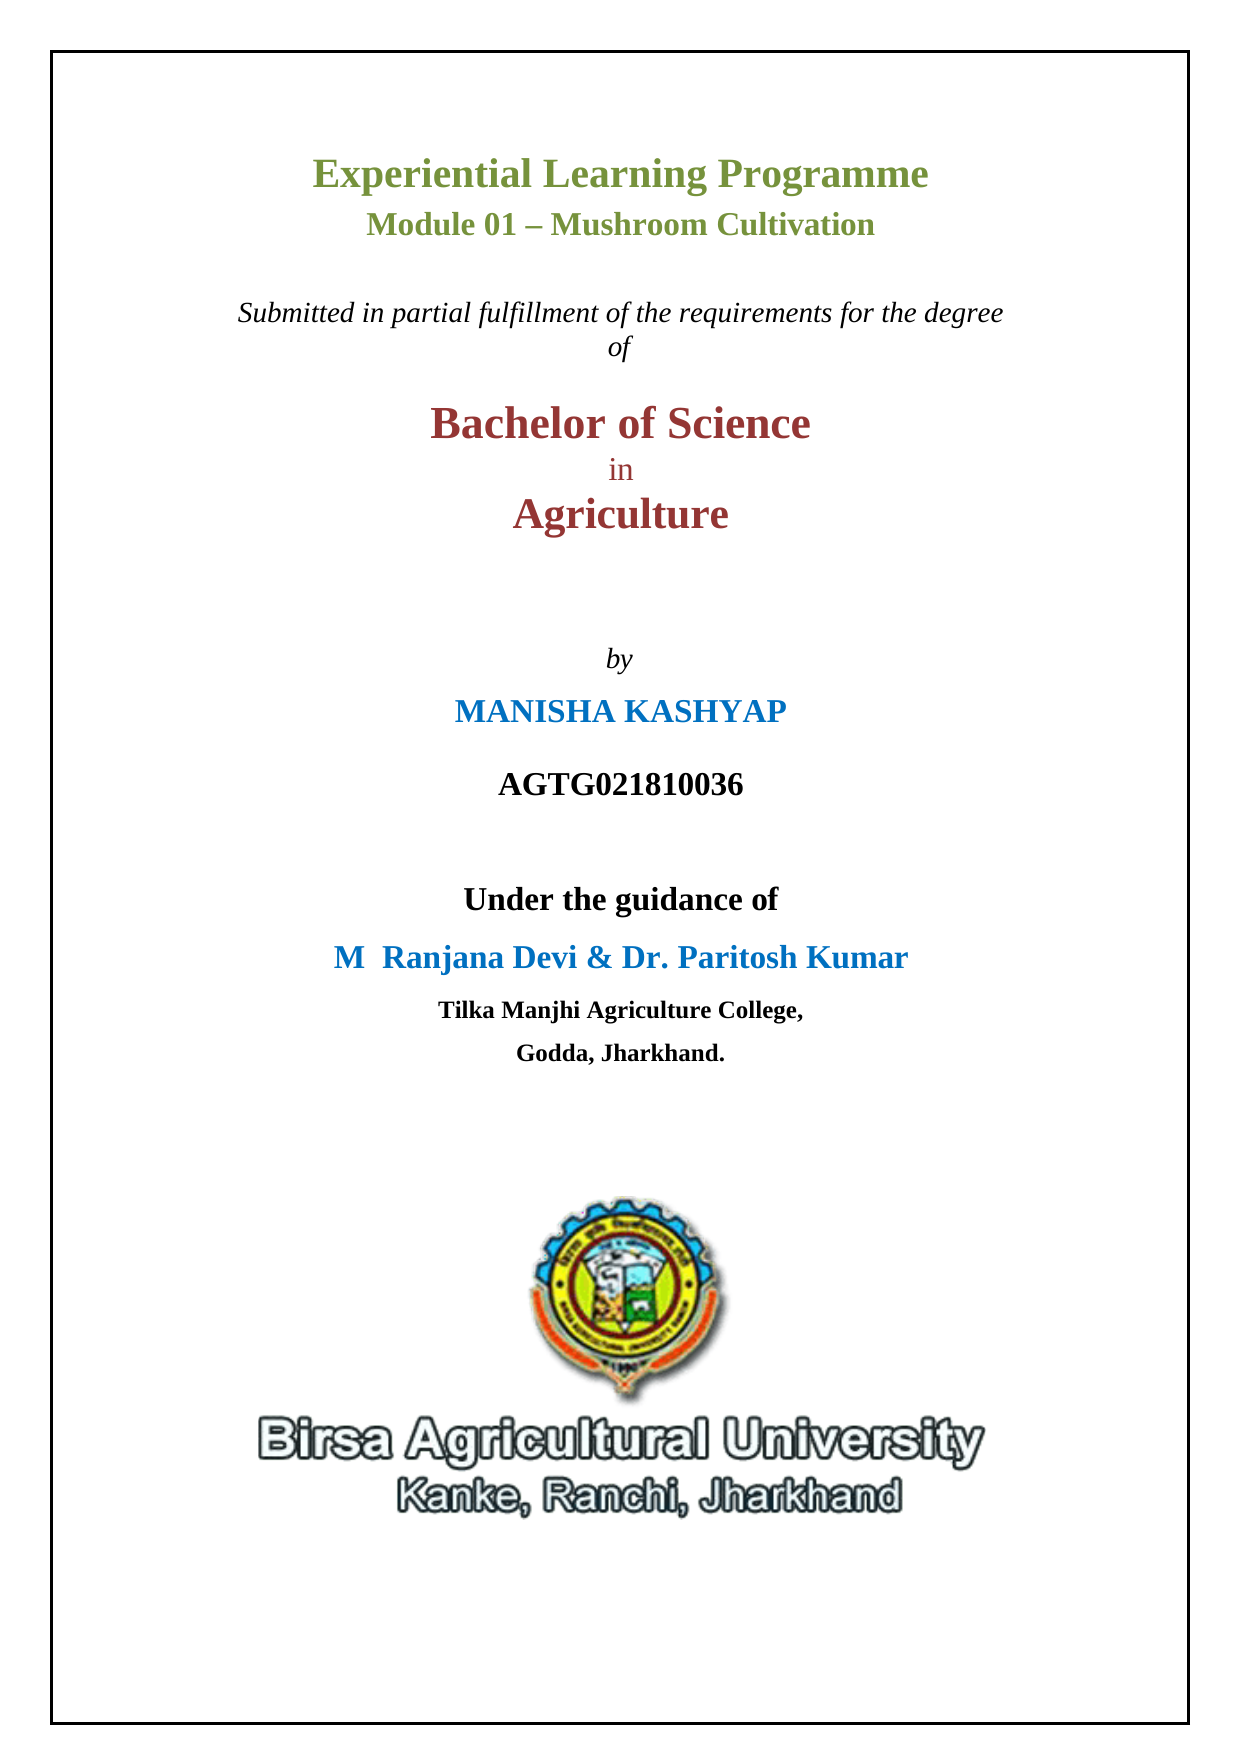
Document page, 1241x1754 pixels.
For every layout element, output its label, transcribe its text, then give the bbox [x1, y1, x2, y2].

text M Ranjana Devi & Dr. Paritosh Kumar [292, 937, 950, 976]
text AGTG021810036 [427, 765, 814, 803]
text Experiential Learning Programme [291, 149, 950, 197]
text by [291, 641, 950, 674]
text in [292, 449, 950, 487]
subtitle Tilka Manjhi Agriculture College, Godda, Jharkhand. [427, 995, 814, 1067]
text Submitted in partial fulfillment of the requirements for the degree of [224, 295, 1016, 362]
title Bachelor of Science [291, 396, 950, 449]
text MANISHA KASHYAP [427, 691, 814, 729]
text Agriculture [224, 488, 1017, 538]
text Under the guidance of [224, 879, 1017, 918]
picture [258, 1196, 987, 1520]
subtitle Module 01 – Mushroom Cultivation [224, 204, 1017, 242]
